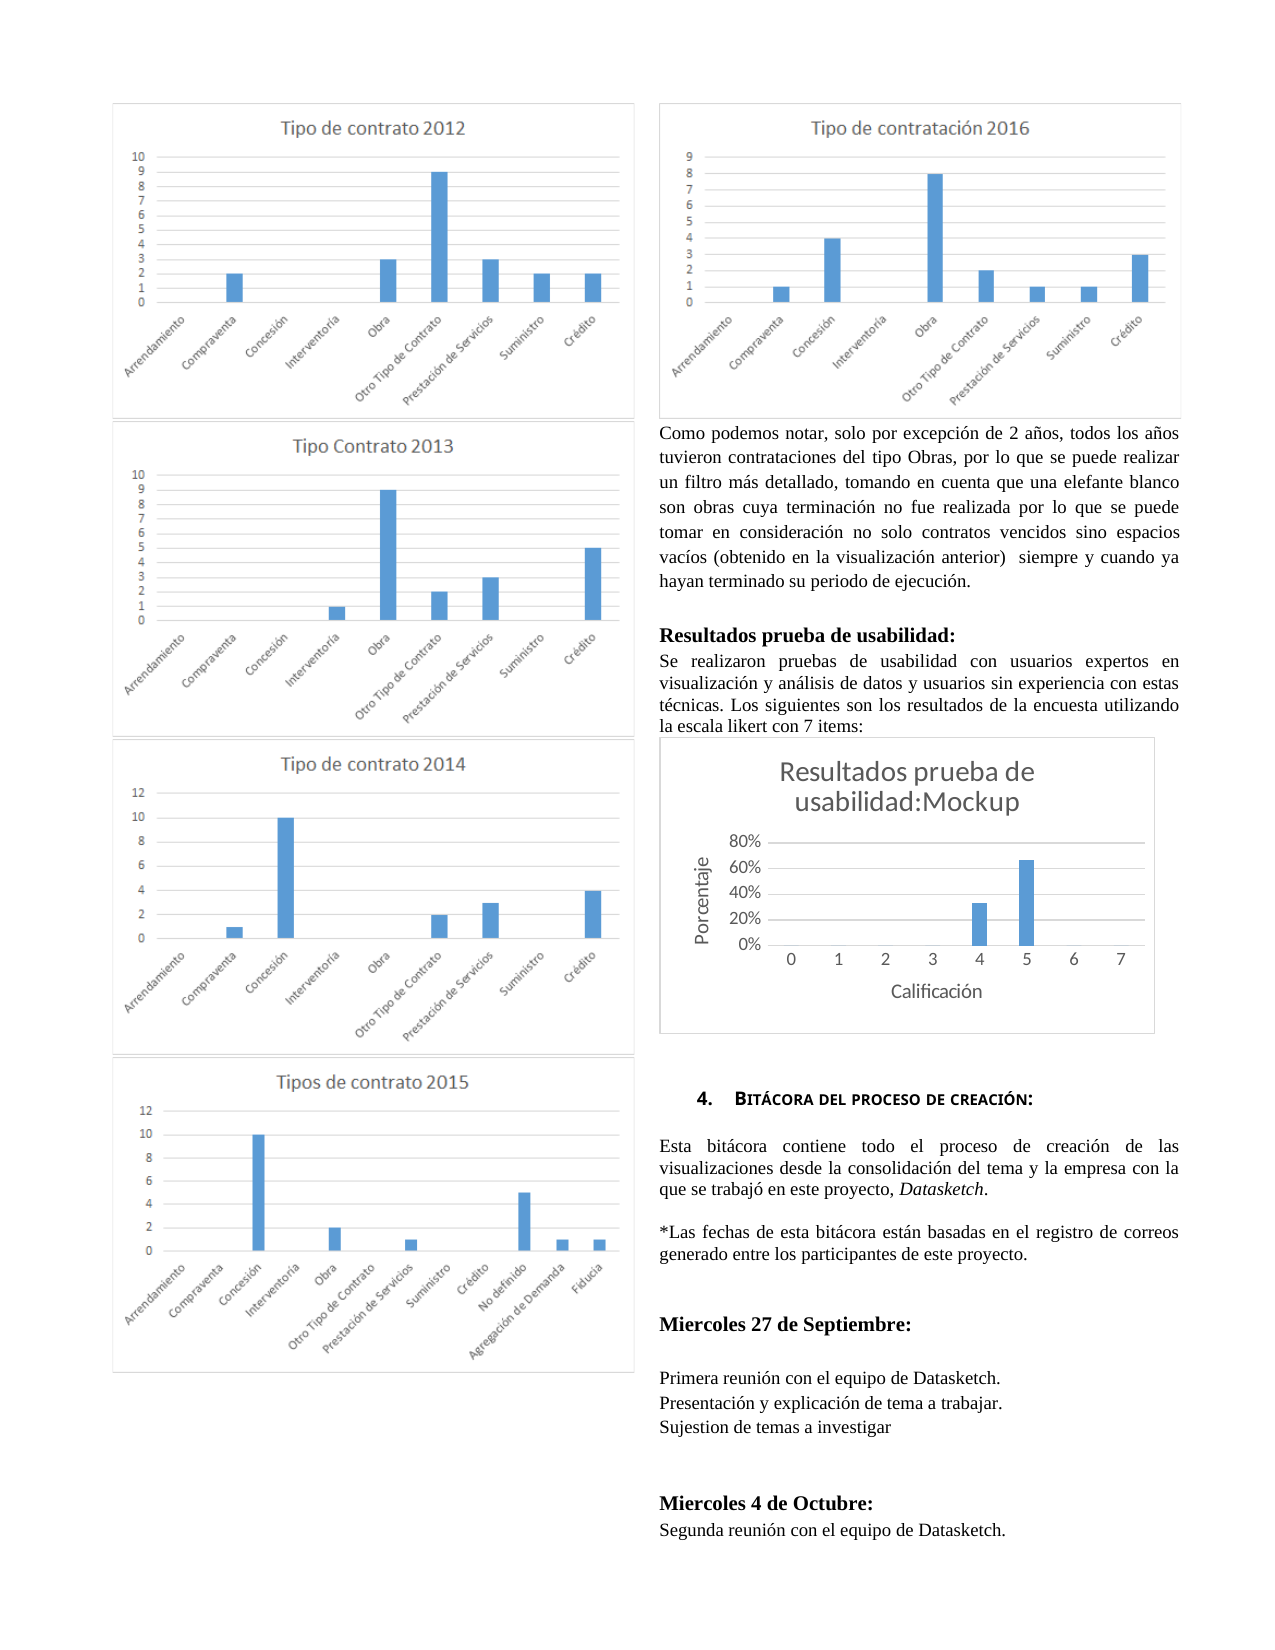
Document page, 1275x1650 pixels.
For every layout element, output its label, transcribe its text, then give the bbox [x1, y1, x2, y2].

text Resultados prueba de usabilidad: [659, 623, 1181, 647]
text Se realizaron pruebas de usabilidad con usuarios expertos en visualización y análisis de datos y usuarios sin experiencia con estas técnicas. Los siguientes son los resultados de la encuesta utilizando la escala likert con 7 items: [659, 650, 1181, 737]
text Miercoles 27 de Septiembre: [659, 1312, 1181, 1336]
text Presentación y explicación de tema a trabajar. [659, 1392, 1181, 1413]
text *Las fechas de esta bitácora están basadas en el registro de correos generado entre los participantes de este proyecto. [659, 1221, 1181, 1264]
picture [112, 103, 635, 419]
text Segunda reunión con el equipo de Datasketch. [659, 1518, 1181, 1540]
picture [112, 739, 635, 1055]
picture [659, 103, 1182, 419]
picture [112, 421, 635, 737]
picture [112, 1057, 635, 1373]
text Sujestion de temas a investigar [659, 1416, 1181, 1438]
text Como podemos notar, solo por excepción de 2 años, todos los años tuvieron contrataciones del tipo Obras, por lo que se puede realizar un filtro más detallado, tomando en cuenta que una elefante blanco son obras cuya terminación no fue realizada por lo que se puede tomar en consideración no solo contratos vencidos sino espacios vacíos (obtenido en la visualización anterior) siempre y cuando ya hayan terminado su periodo de ejecución. [659, 422, 1181, 592]
text Miercoles 4 de Octubre: [659, 1491, 1181, 1515]
list Bitácora del proceso de creación: [697, 1086, 1181, 1111]
text Primera reunión con el equipo de Datasketch. [659, 1367, 1181, 1388]
text Esta bitácora contiene todo el proceso de creación de las visualizaciones desde la consolidación del tema y la empresa con la que se trabajó en este proyecto, Datasketch. [659, 1135, 1181, 1200]
